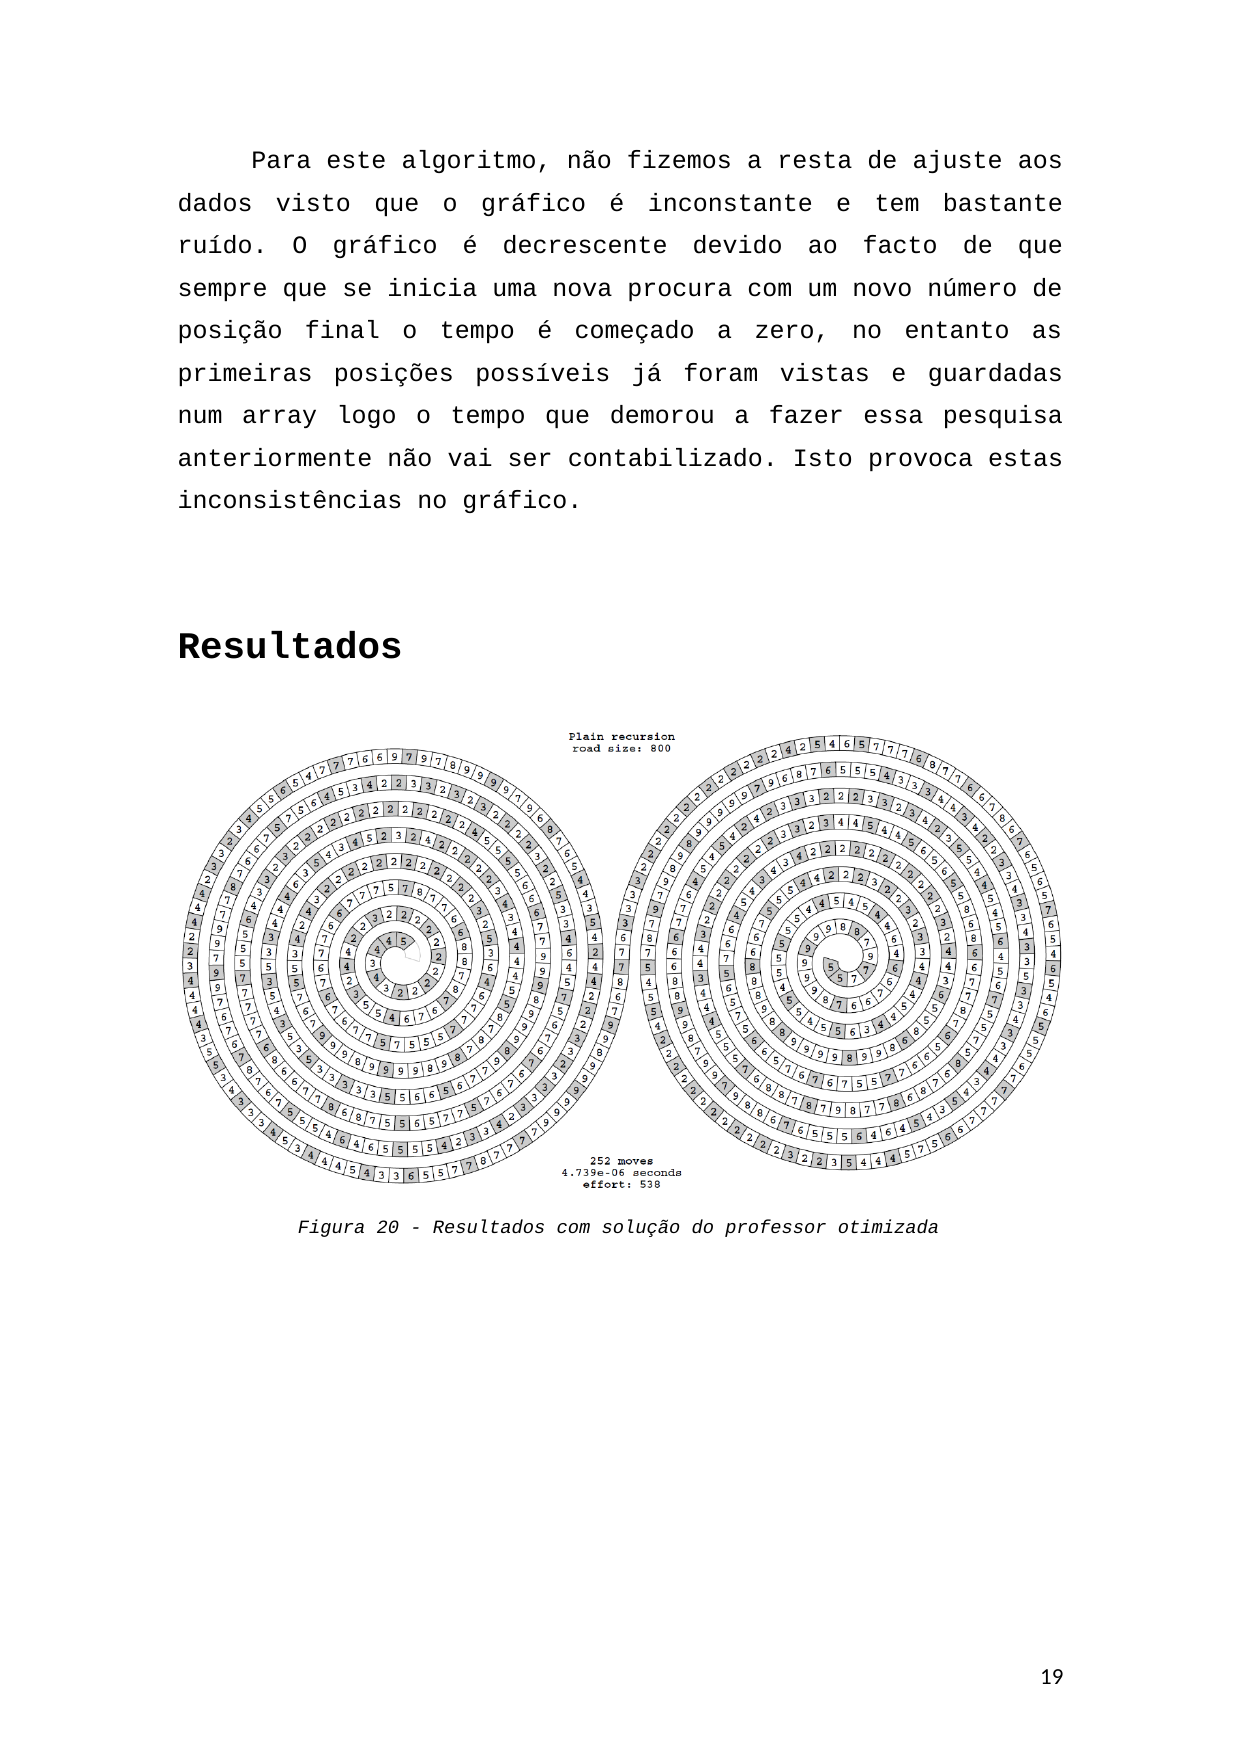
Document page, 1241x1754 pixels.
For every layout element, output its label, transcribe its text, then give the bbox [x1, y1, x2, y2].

text Para este algoritmo, não fizemos a resta de ajuste aos dados visto que o gráfico é inconstante e tem bastante ruído. O gráfico é decrescente devido ao facto de que sempre que se inicia uma nova procura com um novo número de posição final o tempo é começado a zero, no entanto as primeiras posições possíveis já foram vistas e guardadas num array logo o tempo que demorou a fazer essa pesquisa anteriormente não vai ser contabilizado. Isto provoca estas inconsistências no gráfico. [177, 148, 1063, 516]
subtitle Resultados [177, 627, 1063, 669]
picture [179, 729, 1064, 1188]
